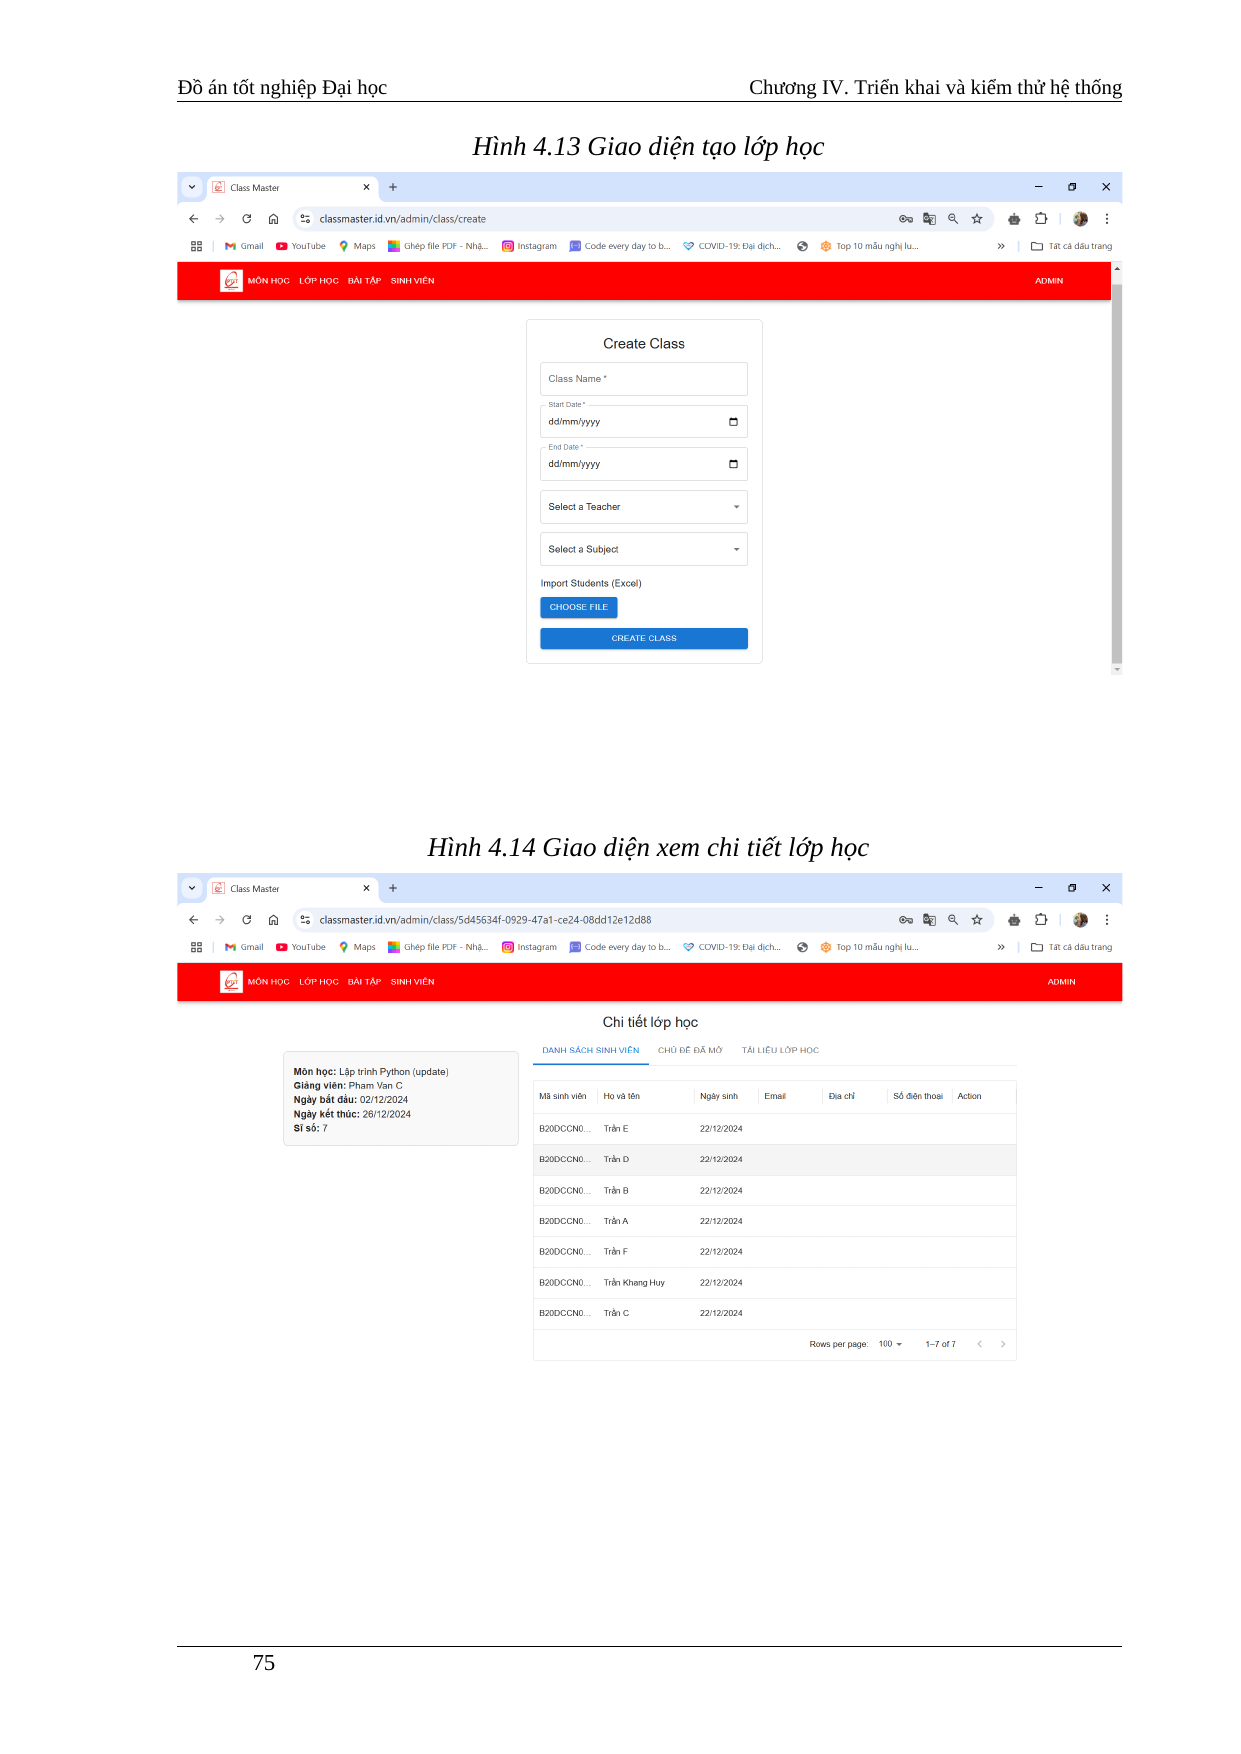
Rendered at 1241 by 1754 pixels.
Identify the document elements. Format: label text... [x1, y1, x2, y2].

subtitle Hình 4.14 Giao diện xem chi tiết lớp học [177, 831, 1122, 862]
picture [177, 172, 1123, 675]
subtitle Hình 4.13 Giao diện tạo lớp học [177, 130, 1122, 162]
picture [177, 873, 1123, 1376]
